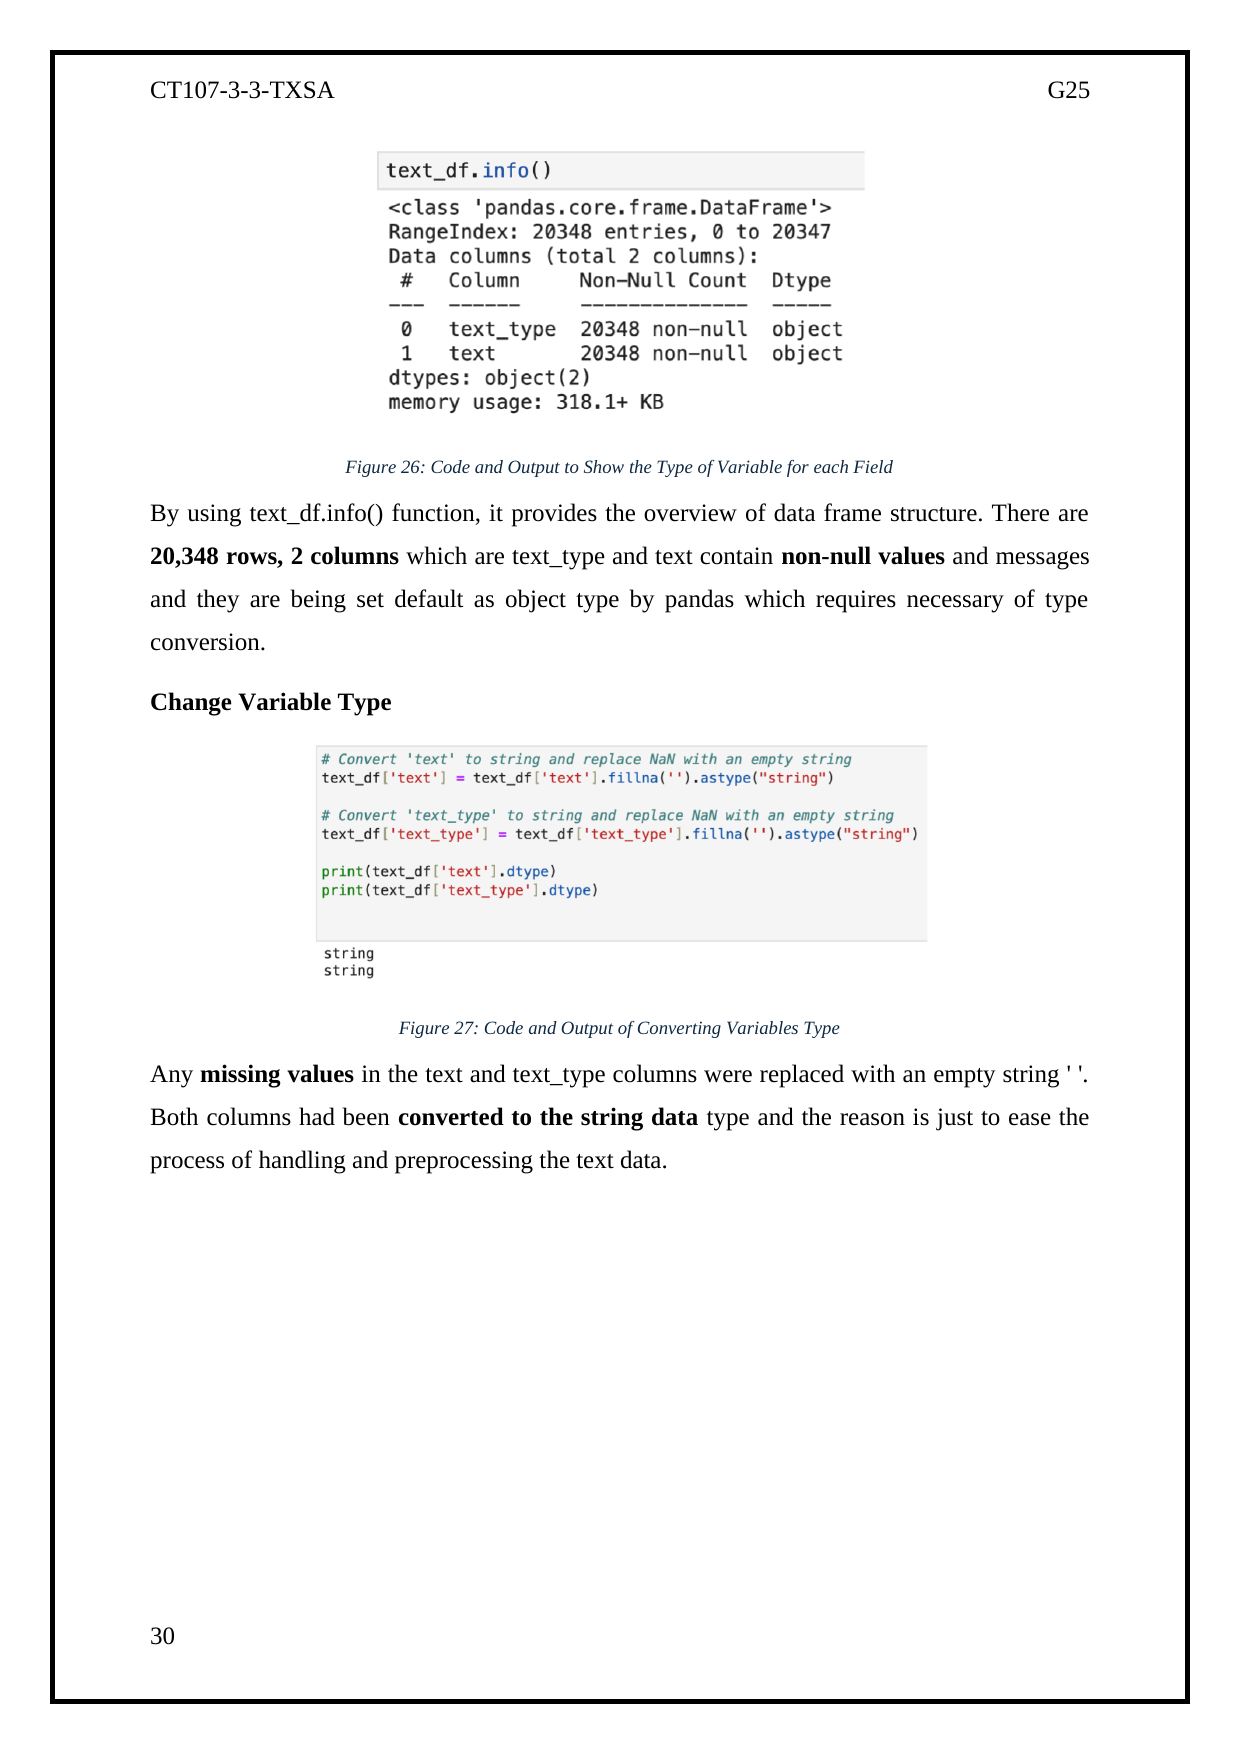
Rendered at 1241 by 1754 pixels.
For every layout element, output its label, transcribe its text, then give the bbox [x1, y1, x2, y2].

picture [312, 738, 928, 986]
picture [375, 150, 865, 425]
text By using text_df.info() function, it provides the overview of data frame structure. There are 20,348 rows, 2 columns which are text_type and text contain non-null values and messages and they are being set default as object type by pandas which requires necessary of type conversion. [150, 498, 1090, 656]
text Any missing values in the text and text_type columns were replaced with an empty string ' '. Both columns had been converted to the string data type and the reason is just to ease the process of handling and preprocessing the text data. [150, 1059, 1090, 1174]
subtitle Change Variable Type [150, 687, 1090, 716]
